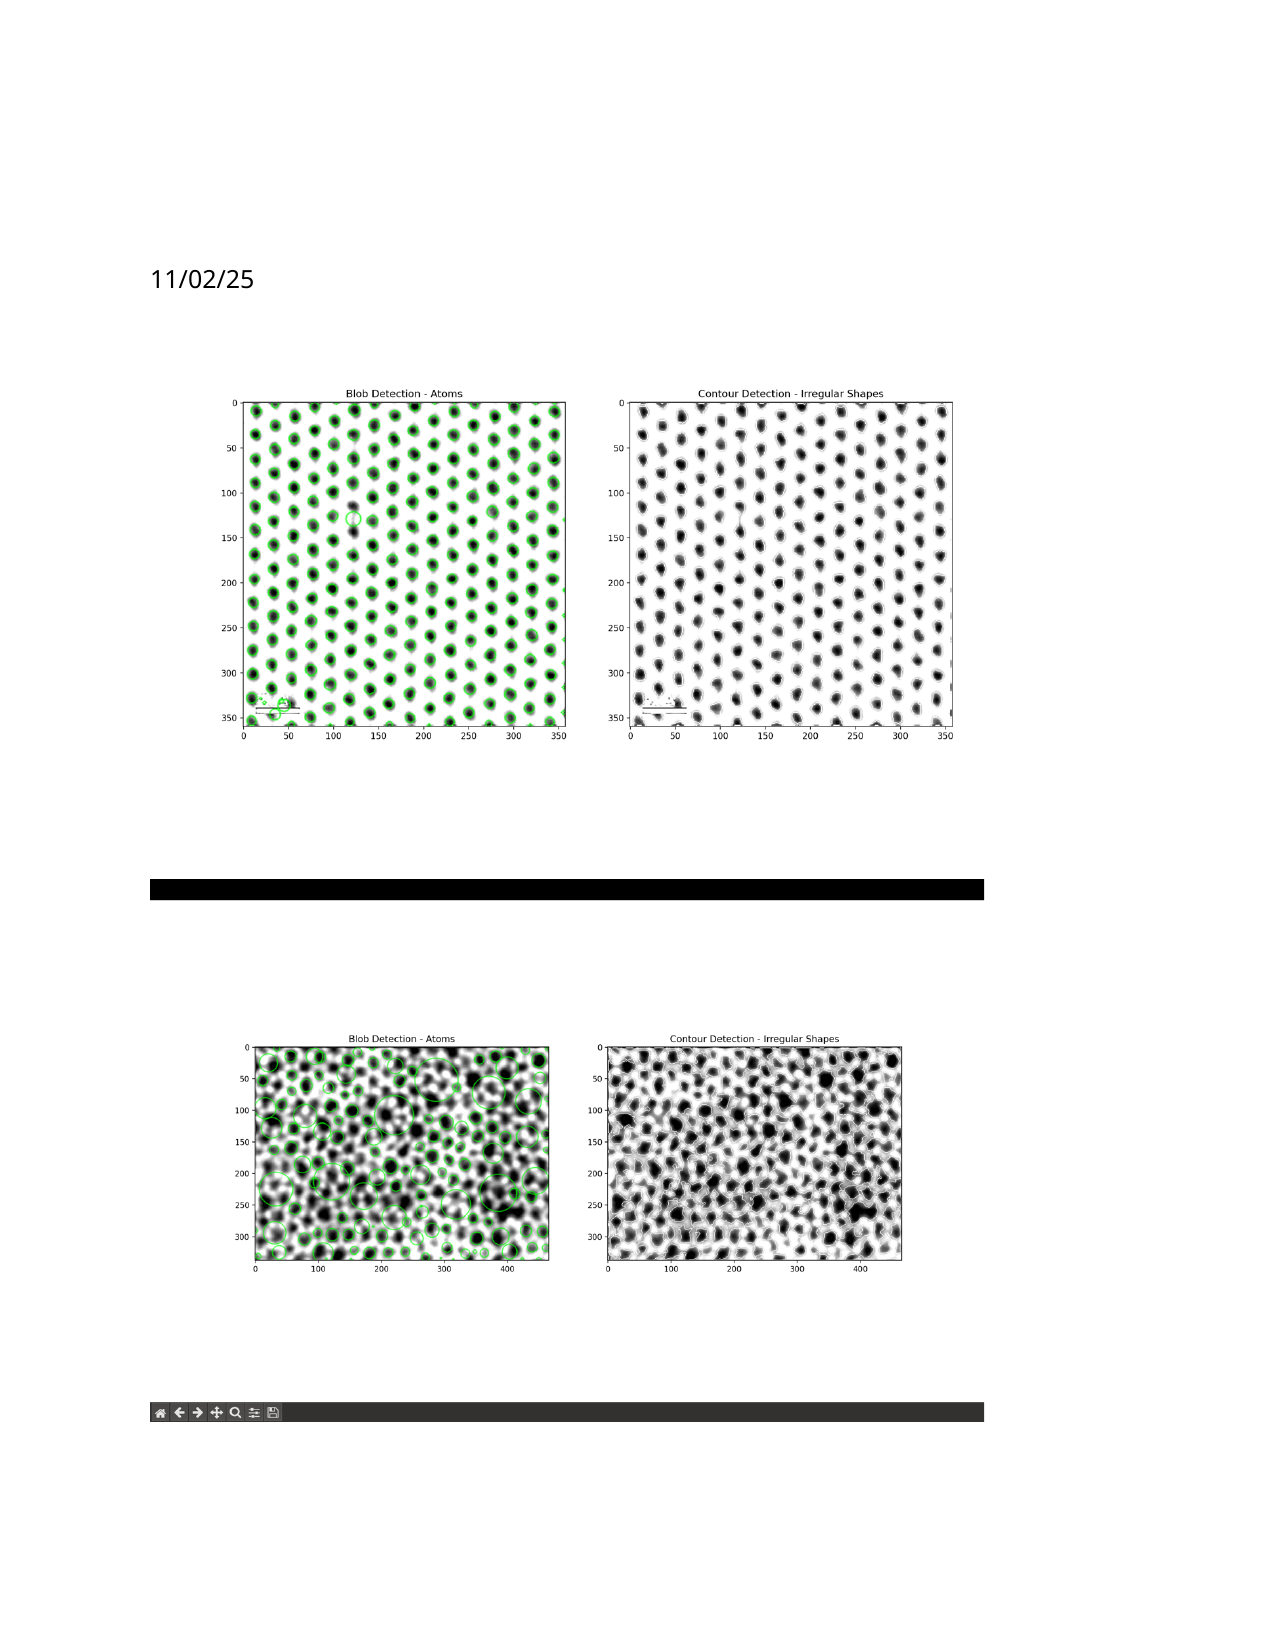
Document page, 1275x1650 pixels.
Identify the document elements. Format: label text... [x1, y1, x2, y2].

picture [150, 879, 985, 1422]
picture [150, 317, 1017, 802]
text 11/02/25 [150, 262, 1125, 296]
